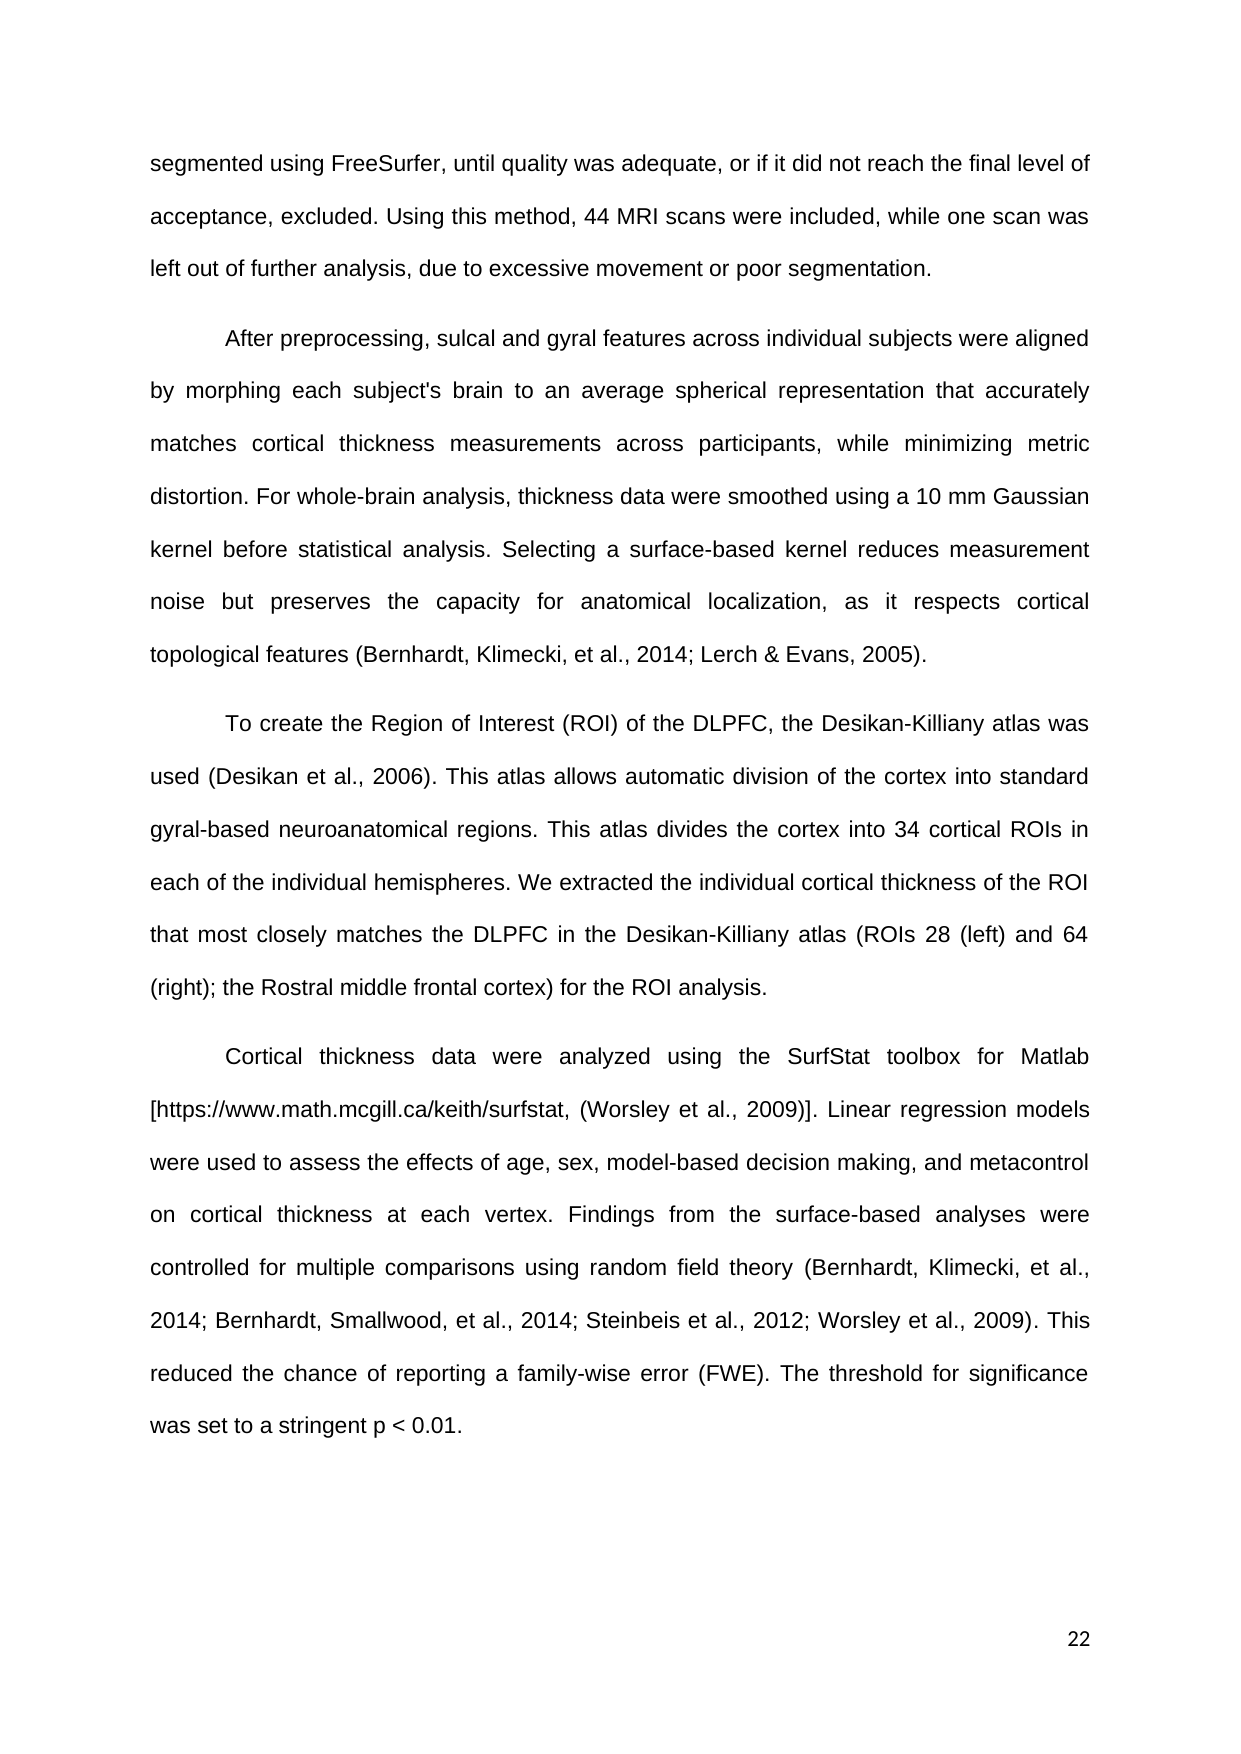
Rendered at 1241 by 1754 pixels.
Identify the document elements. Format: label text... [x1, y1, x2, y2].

text After preprocessing, sulcal and gyral features across individual subjects were aligned by morphing each subject's brain to an average spherical representation that accurately matches cortical thickness measurements across participants, while minimizing metric distortion. For whole-brain analysis, thickness data were smoothed using a 10 mm Gaussian kernel before statistical analysis. Selecting a surface-based kernel reduces measurement noise but preserves the capacity for anatomical localization, as it respects cortical topological features . [150, 325, 1090, 667]
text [150, 150, 1090, 282]
text Cortical thickness data were analyzed using the SurfStat toolbox for Matlab [https://www.math.mcgill.ca/keith/surfstat, . Linear regression models were used to assess the effects of age, sex, model-based decision making, and metacontrol on cortical thickness at each vertex. Findings from the surface-based analyses were controlled for multiple comparisons using random field theory . This reduced the chance of reporting a family-wise error (FWE). The threshold for significance was set to a stringent p < 0.01. [150, 1043, 1090, 1439]
text To create the Region of Interest (ROI) of the DLPFC, the Desikan-Killiany atlas was used . This atlas allows automatic division of the cortex into standard gyral-based neuroanatomical regions. This atlas divides the cortex into 34 cortical ROIs in each of the individual hemispheres. We extracted the individual cortical thickness of the ROI that most closely matches the DLPFC in the Desikan-Killiany atlas (ROIs 28 (left) and 64 (right); the Rostral middle frontal cortex) for the ROI analysis. [150, 710, 1090, 1000]
